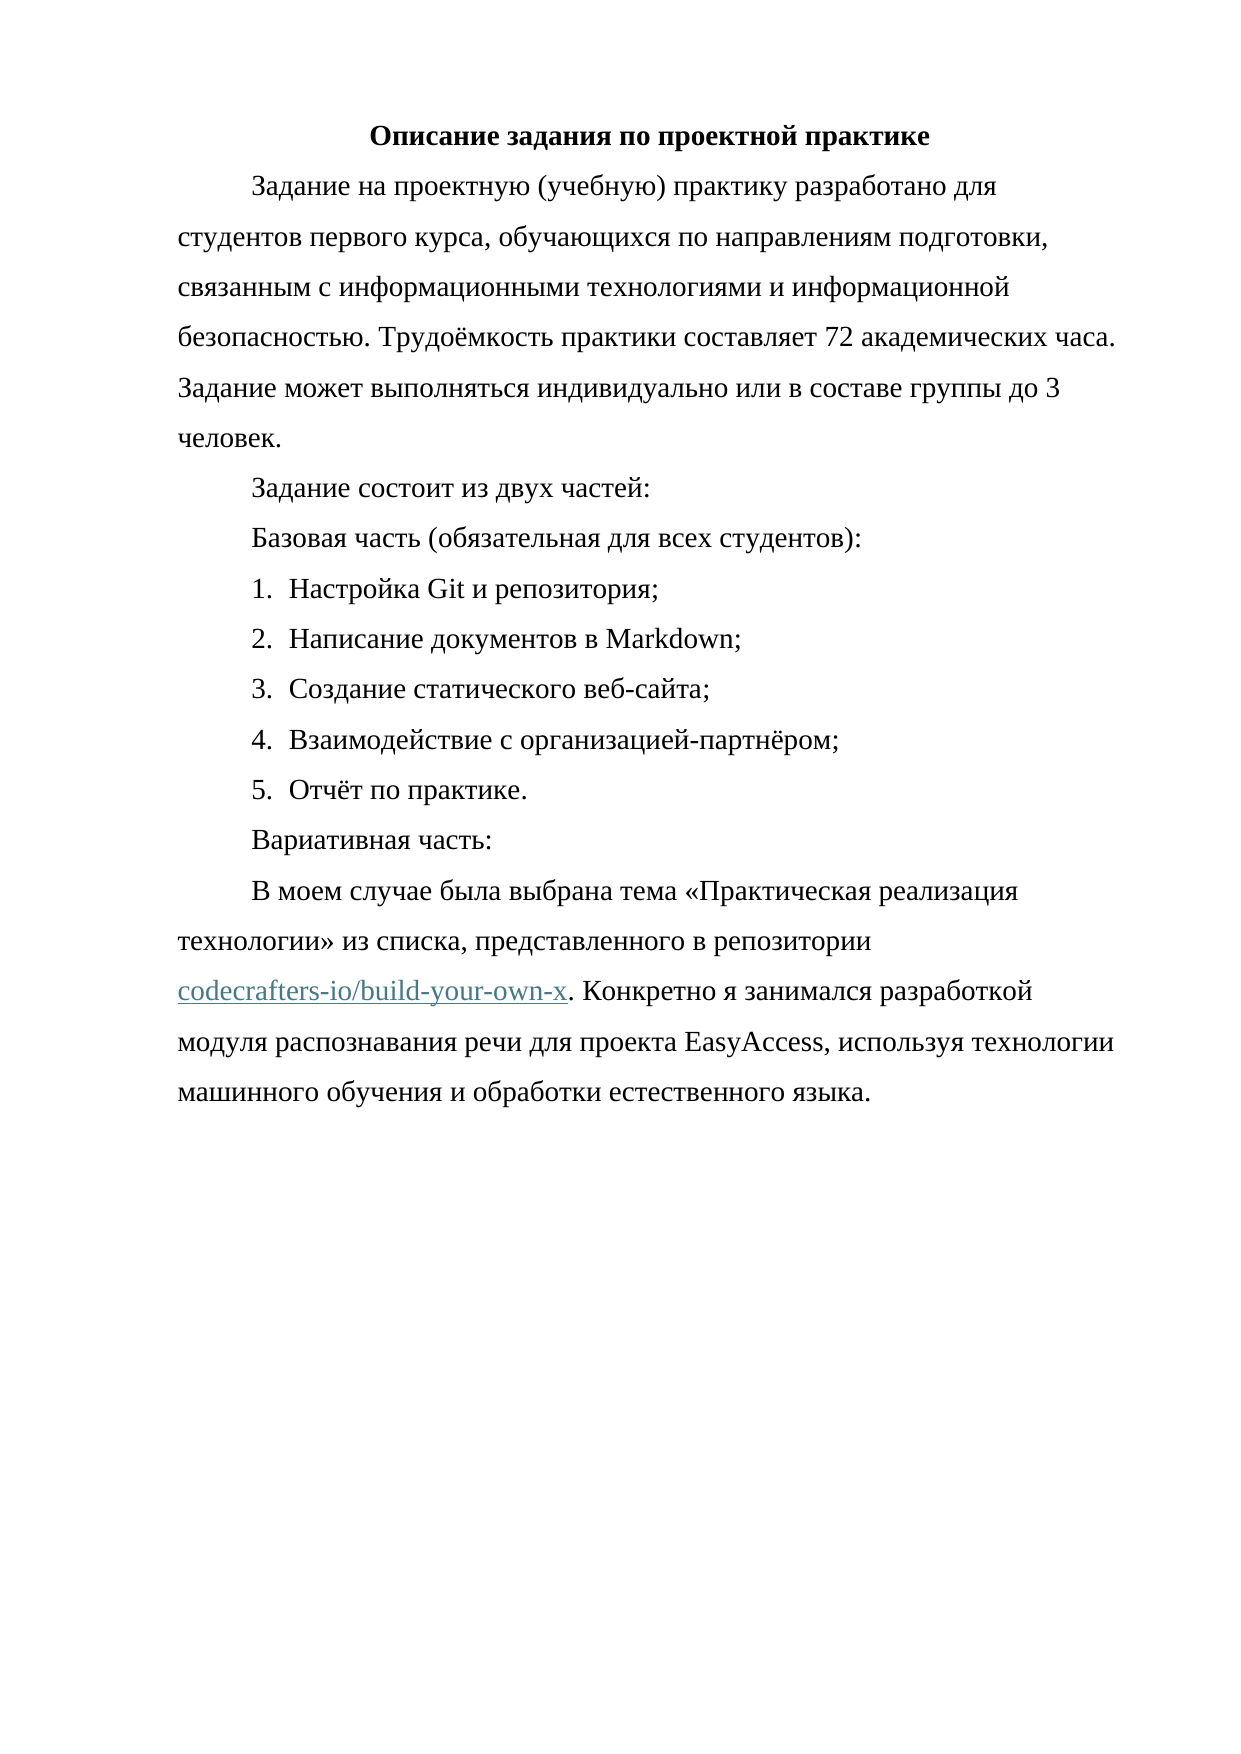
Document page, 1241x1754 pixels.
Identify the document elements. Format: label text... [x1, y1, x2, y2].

text Задание состоит из двух частей: [177, 470, 1122, 504]
list Отчёт по практике. [251, 772, 1122, 806]
subtitle Описание задания по проектной практике [177, 118, 1122, 152]
list Взаимодействие с организацией-партнёром; [251, 722, 1122, 755]
list Настройка Git и репозитория; [251, 571, 1122, 604]
text Вариативная часть: [177, 822, 1122, 856]
text Задание на проектную (учебную) практику разработано для студентов первого курса, обучающихся по направлениям подготовки, связанным с информационными технологиями и информационной безопасностью. Трудоёмкость практики составляет 72 академических часа. Задание может выполняться индивидуально или в составе группы до 3 человек. [177, 168, 1122, 453]
text Базовая часть (обязательная для всех студентов): [177, 521, 1122, 554]
list Создание статического веб-сайта; [251, 672, 1122, 705]
text В моем случае была выбрана тема «Практическая реализация технологии» из списка, представленного в репозитории codecrafters-io/build-your-own-x. Конкретно я занимался разработкой модуля распознавания речи для проекта EasyAccess, используя технологии машинного обучения и обработки естественного языка. [177, 873, 1122, 1108]
list Написание документов в Markdown; [251, 621, 1122, 655]
